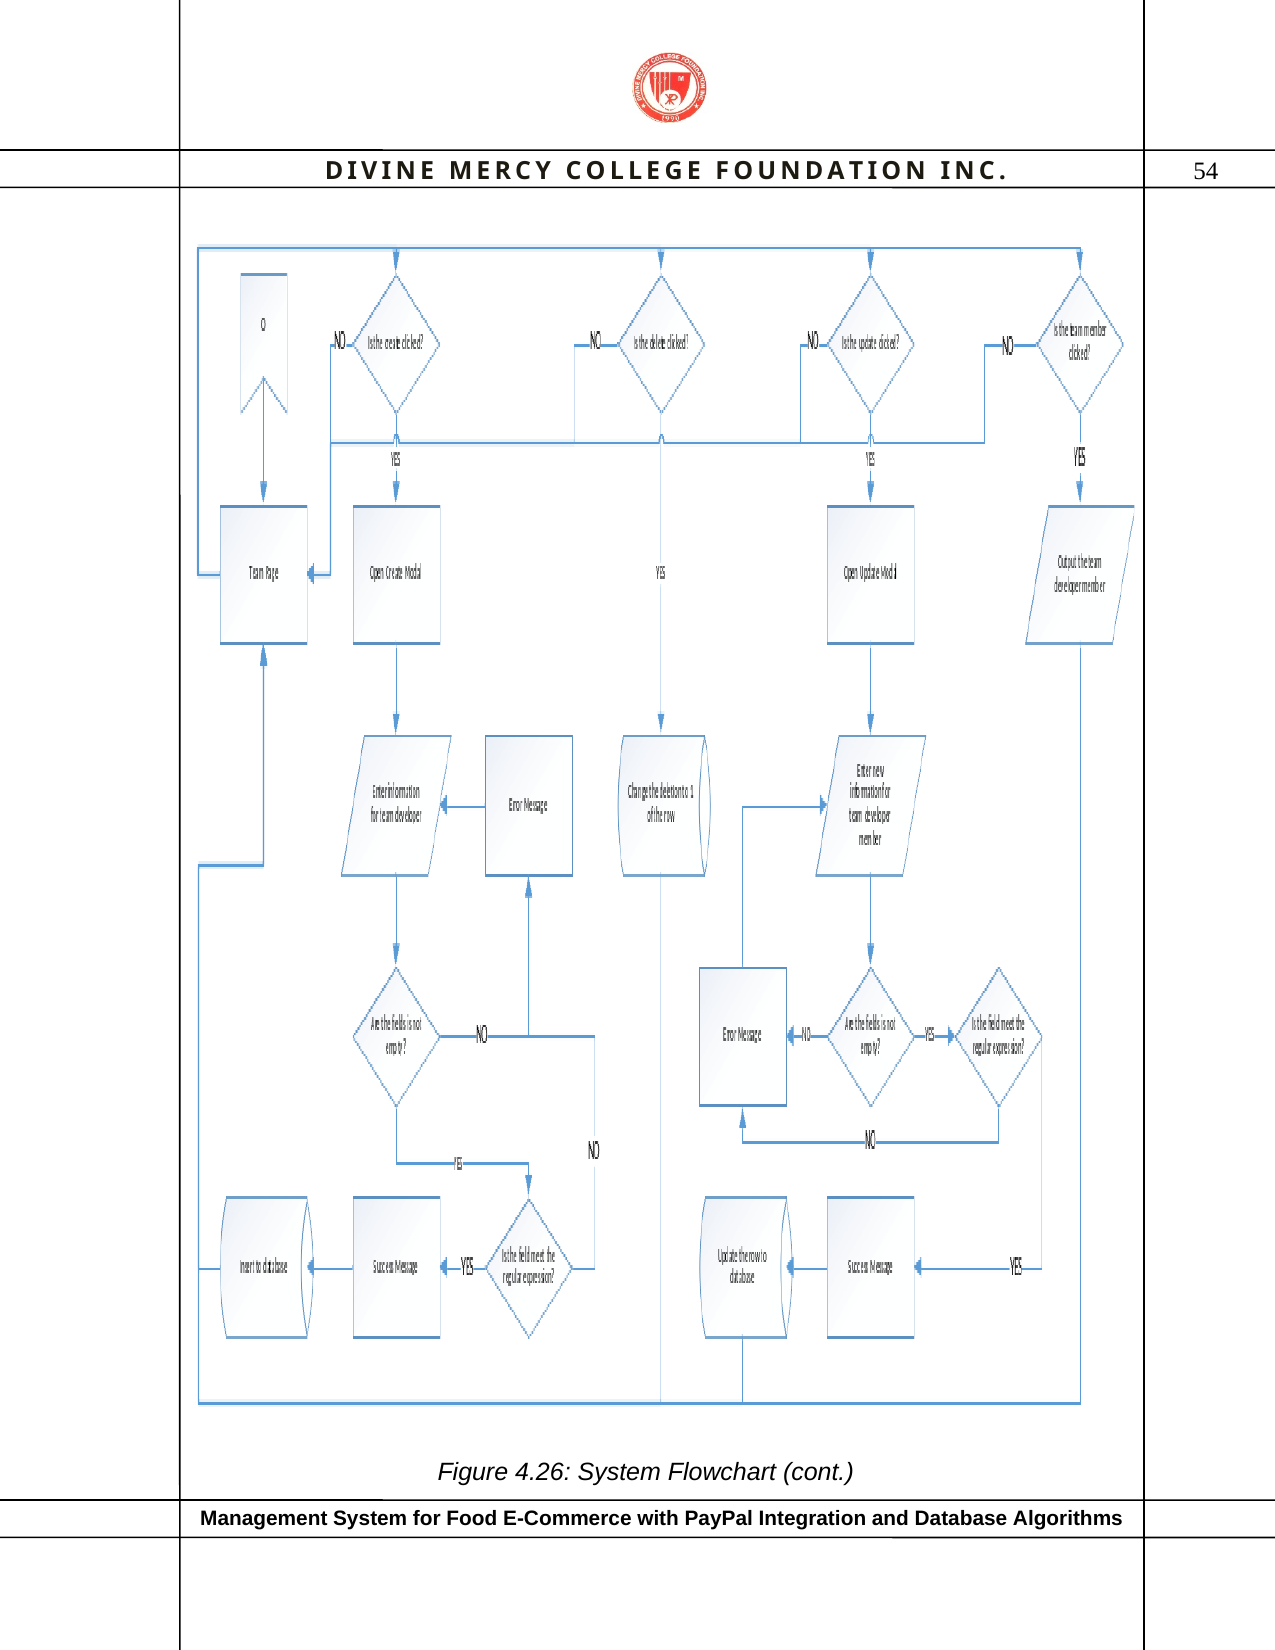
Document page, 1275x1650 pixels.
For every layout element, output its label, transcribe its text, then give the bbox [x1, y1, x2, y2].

picture [632, 52, 709, 123]
text Figure 4.26: System Flowchart (cont.) [187, 1457, 1106, 1486]
